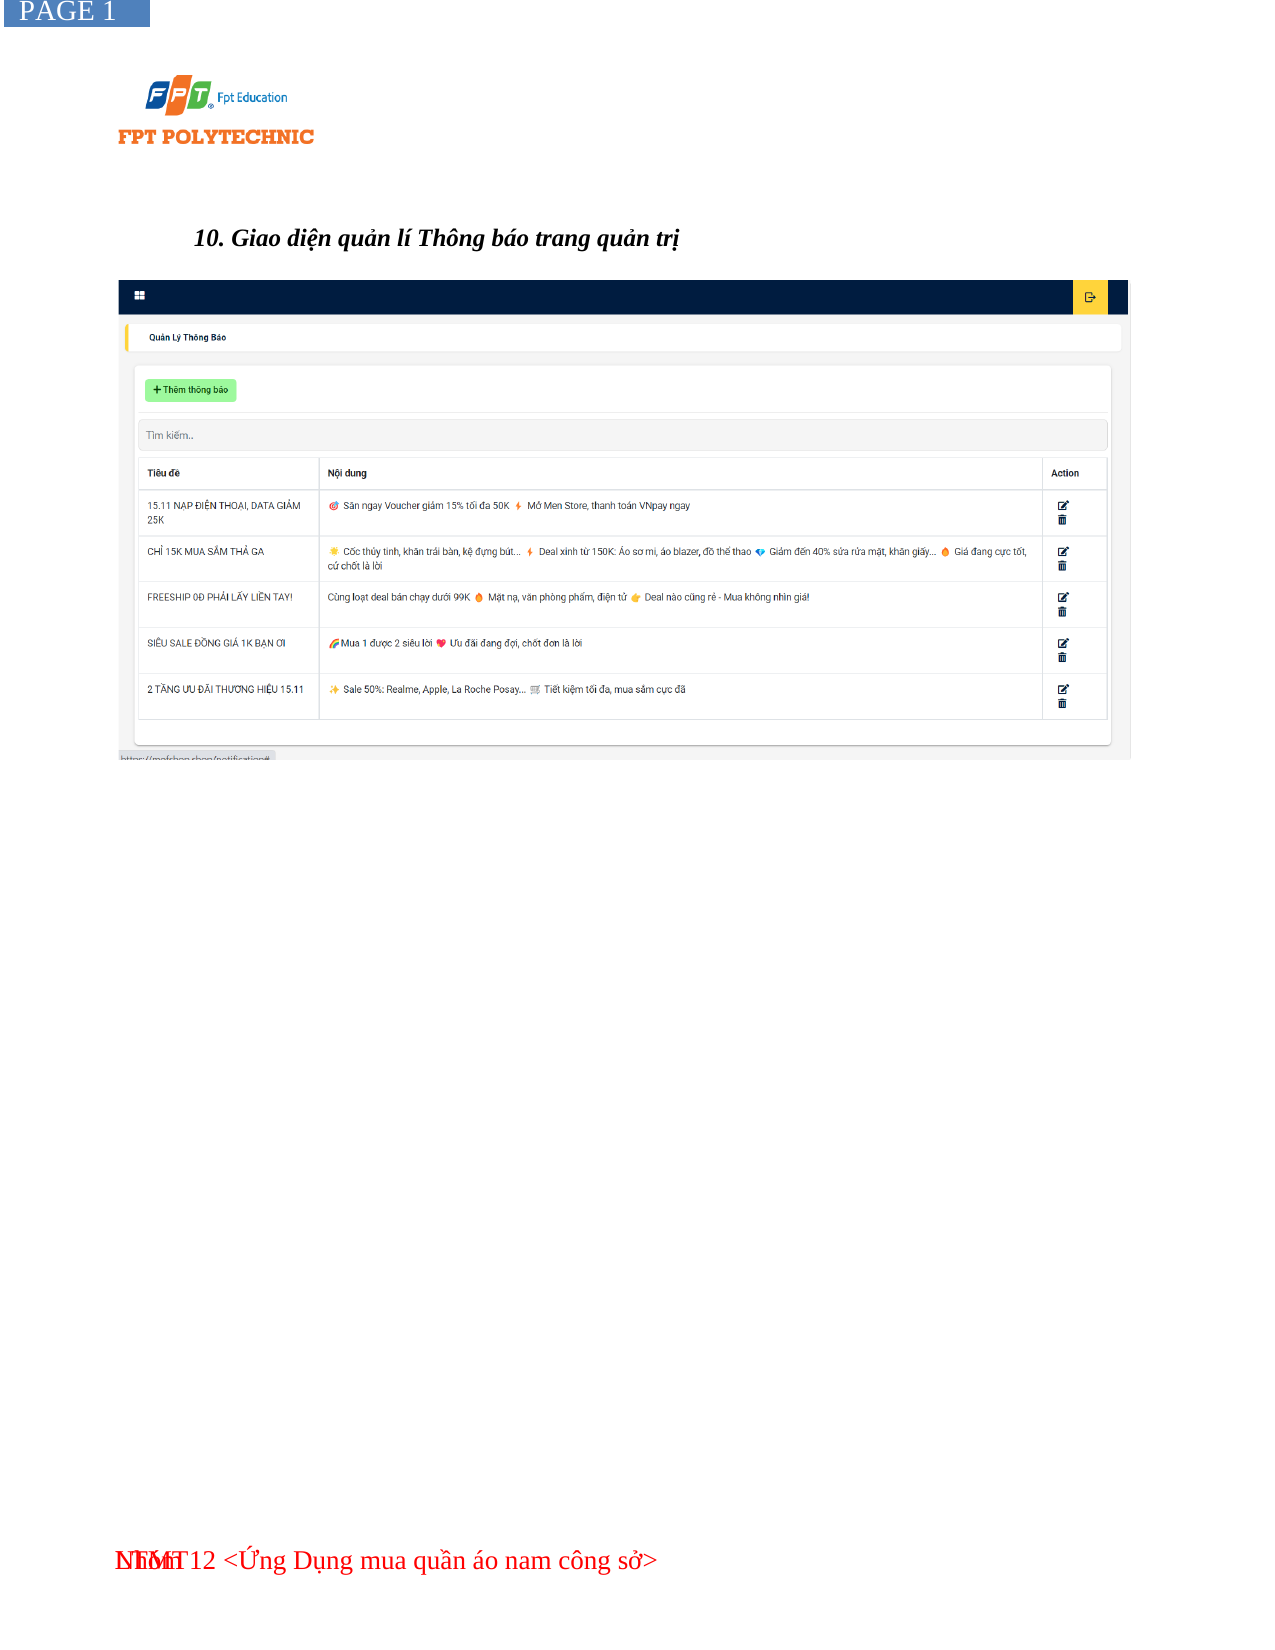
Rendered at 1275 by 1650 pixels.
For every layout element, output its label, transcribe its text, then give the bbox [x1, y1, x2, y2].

list Giao diện quản lí Thông báo trang quản trị [194, 223, 1200, 252]
picture [118, 75, 314, 144]
picture [118, 280, 1131, 760]
